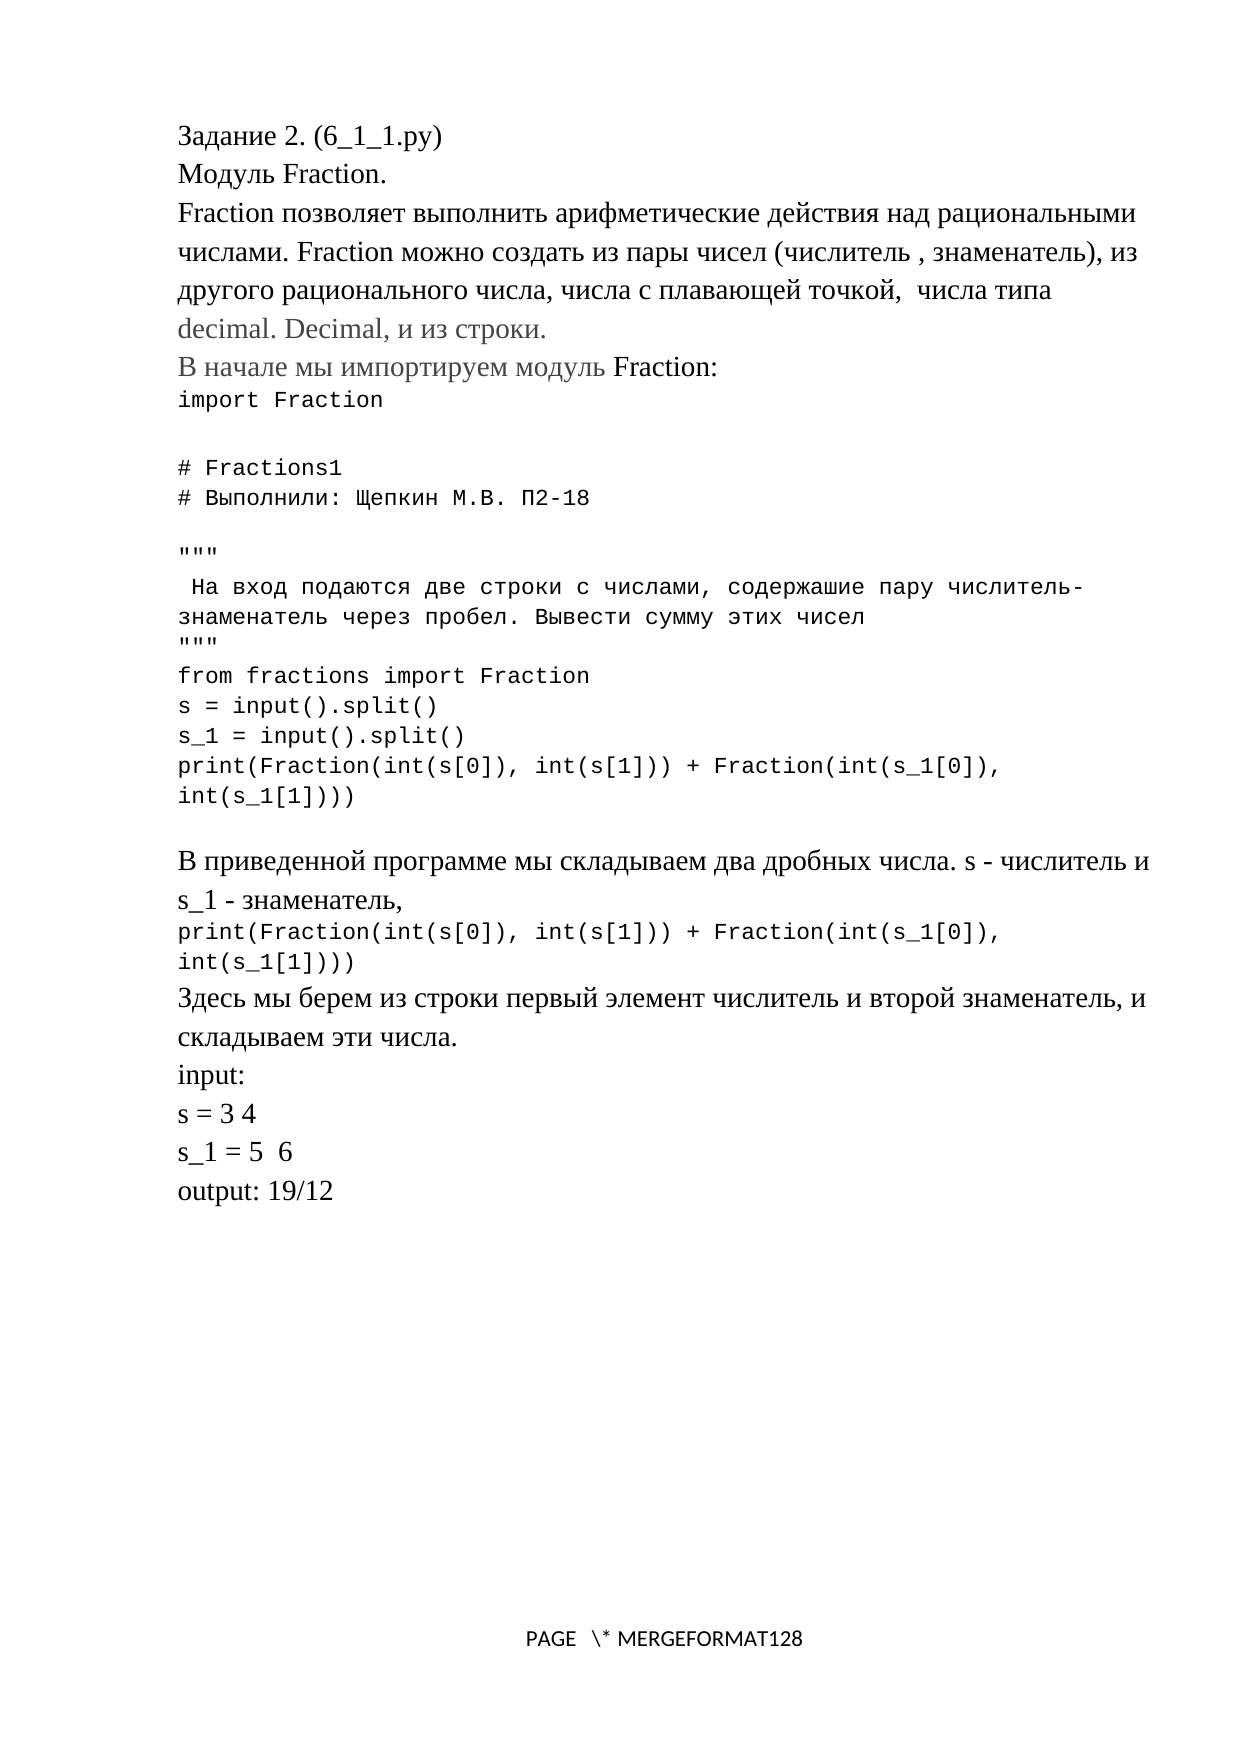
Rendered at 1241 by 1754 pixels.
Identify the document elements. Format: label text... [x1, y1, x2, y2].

text output: 19/12 [177, 1173, 1152, 1206]
text # Fractions1 [177, 456, 1152, 482]
text # Выполнили: Щепкин М.В. П2-18 [177, 486, 1152, 512]
text print(Fraction(int(s[0]), int(s[1])) + Fraction(int(s_1[0]), int(s_1[1]))) [177, 921, 1152, 976]
text Задание 2. (6_1_1.py) [177, 118, 1152, 152]
text На вход подаются две строки с числами, содержашие пару числитель-знаменатель через пробел. Вывести сумму этих чисел [177, 575, 1152, 631]
text """ [177, 635, 1152, 661]
text Fraction позволяет выполнить арифметические действия над рациональными числами. Fraction можно создать из пары чисел (числитель , знаменатель), из другого рационального числа, числа с плавающей точкой, числа типа decimal. Decimal, и из строки. [177, 195, 1152, 344]
text from fractions import Fraction [177, 665, 1152, 691]
text """ [177, 546, 1152, 572]
text input: [177, 1057, 1152, 1091]
text s_1 = 5 6 [177, 1134, 1152, 1168]
text s_1 = input().split() [177, 724, 1152, 750]
text s = 3 4 [177, 1096, 1152, 1129]
text import Fraction [177, 388, 1152, 414]
text s = input().split() [177, 694, 1152, 721]
text Модуль Fraction. [177, 157, 1152, 190]
text В приведенной программе мы складываем два дробных числа. s - числитель и s_1 - знаменатель, [177, 843, 1152, 916]
text В начале мы импортируем модуль Fraction: [613, 349, 1152, 383]
text print(Fraction(int(s[0]), int(s[1])) + Fraction(int(s_1[0]), int(s_1[1]))) [177, 754, 1152, 810]
text Здесь мы берем из строки первый элемент числитель и второй знаменатель, и складываем эти числа. [177, 980, 1152, 1052]
